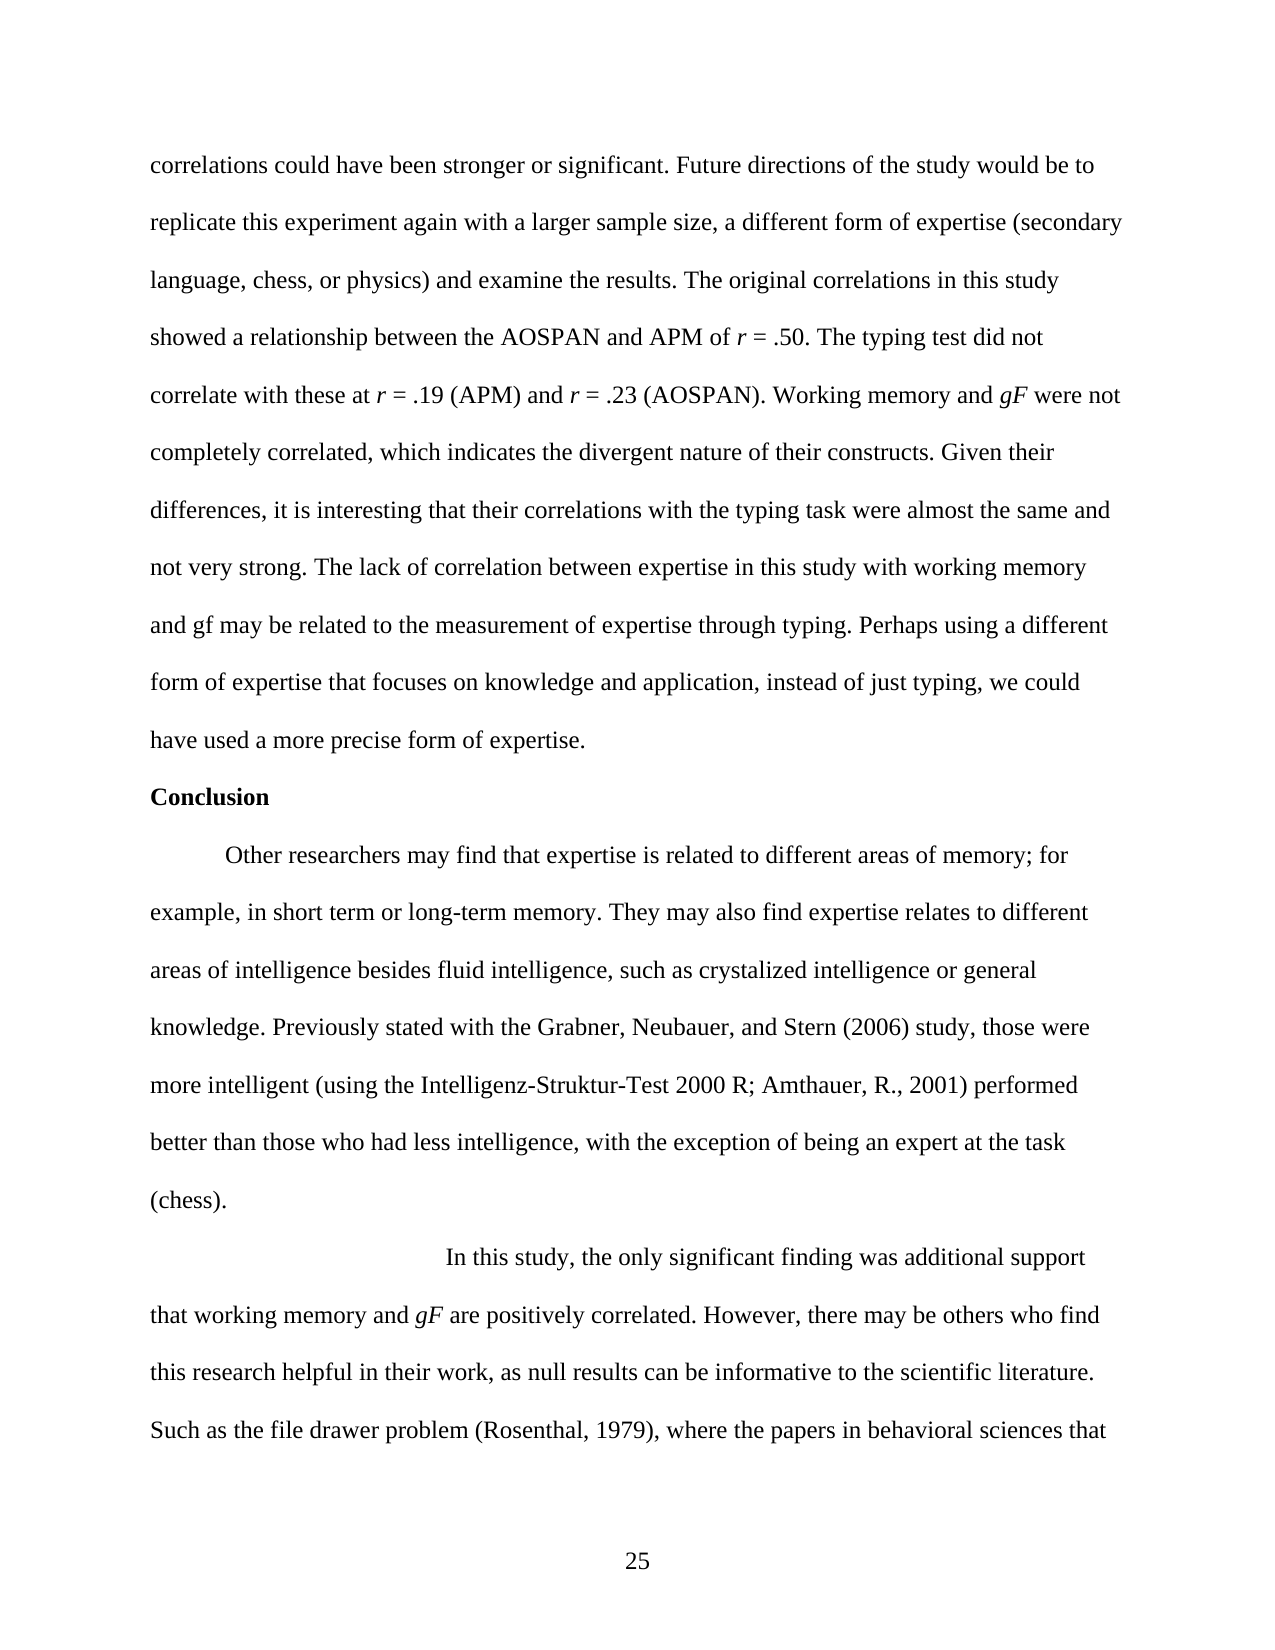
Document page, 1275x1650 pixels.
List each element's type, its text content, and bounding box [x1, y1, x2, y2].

text Conclusion [150, 782, 1125, 811]
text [150, 1242, 1125, 1444]
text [150, 150, 1125, 754]
text Other researchers may find that expertise is related to different areas of memory; for example, in short term or long-term memory. They may also find expertise relates to different areas of intelligence besides fluid intelligence, such as crystalized intelligence or general knowledge. Previously stated with the Grabner, Neubauer, and Stern (2006) study, those were more intelligent (using the Intelligenz-Struktur-Test 2000 R; Amthauer, R., 2001) performed better than those who had less intelligence, with the exception of being an expert at the task (chess). [150, 840, 1125, 1214]
